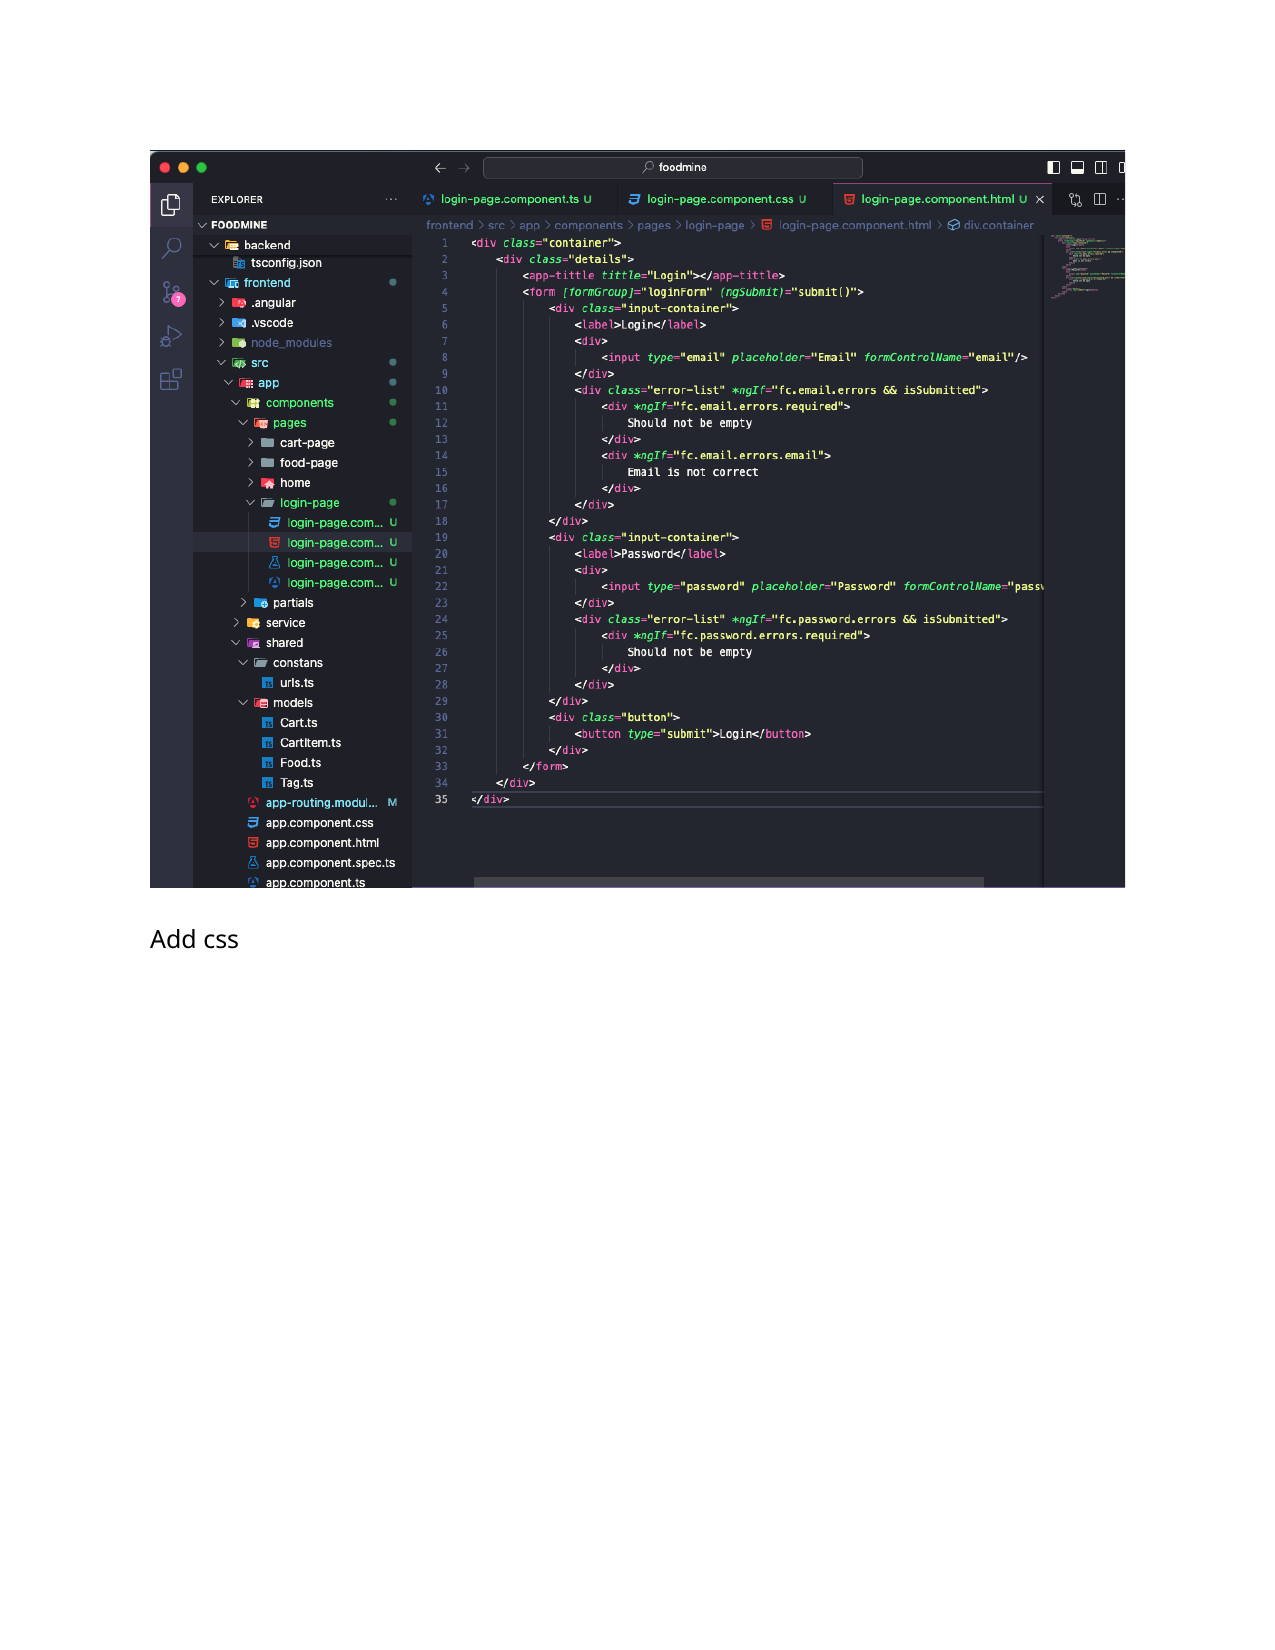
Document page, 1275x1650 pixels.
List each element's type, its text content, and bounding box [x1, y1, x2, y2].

picture [150, 150, 1125, 888]
text Add css [150, 921, 1125, 956]
